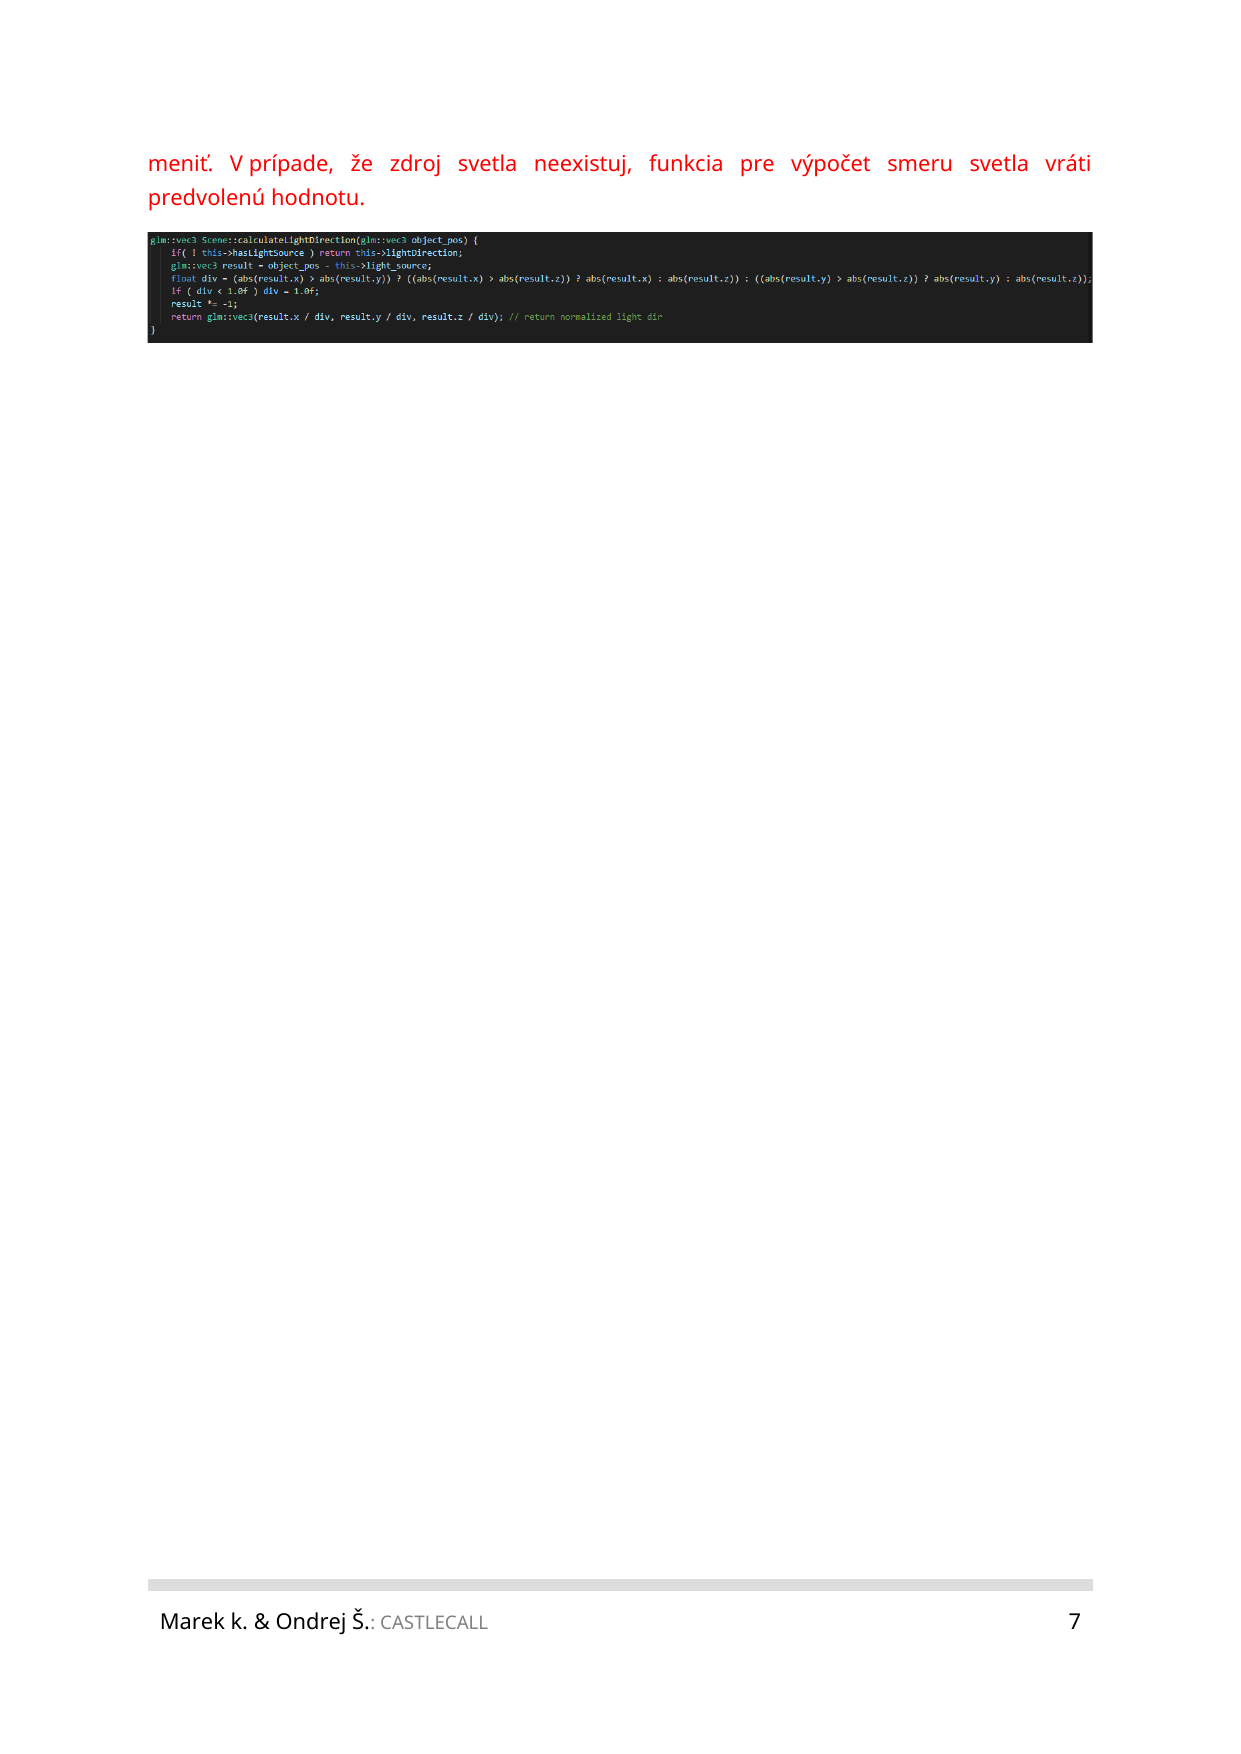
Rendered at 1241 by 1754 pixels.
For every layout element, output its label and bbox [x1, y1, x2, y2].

text [148, 148, 1093, 212]
picture [147, 232, 1093, 343]
